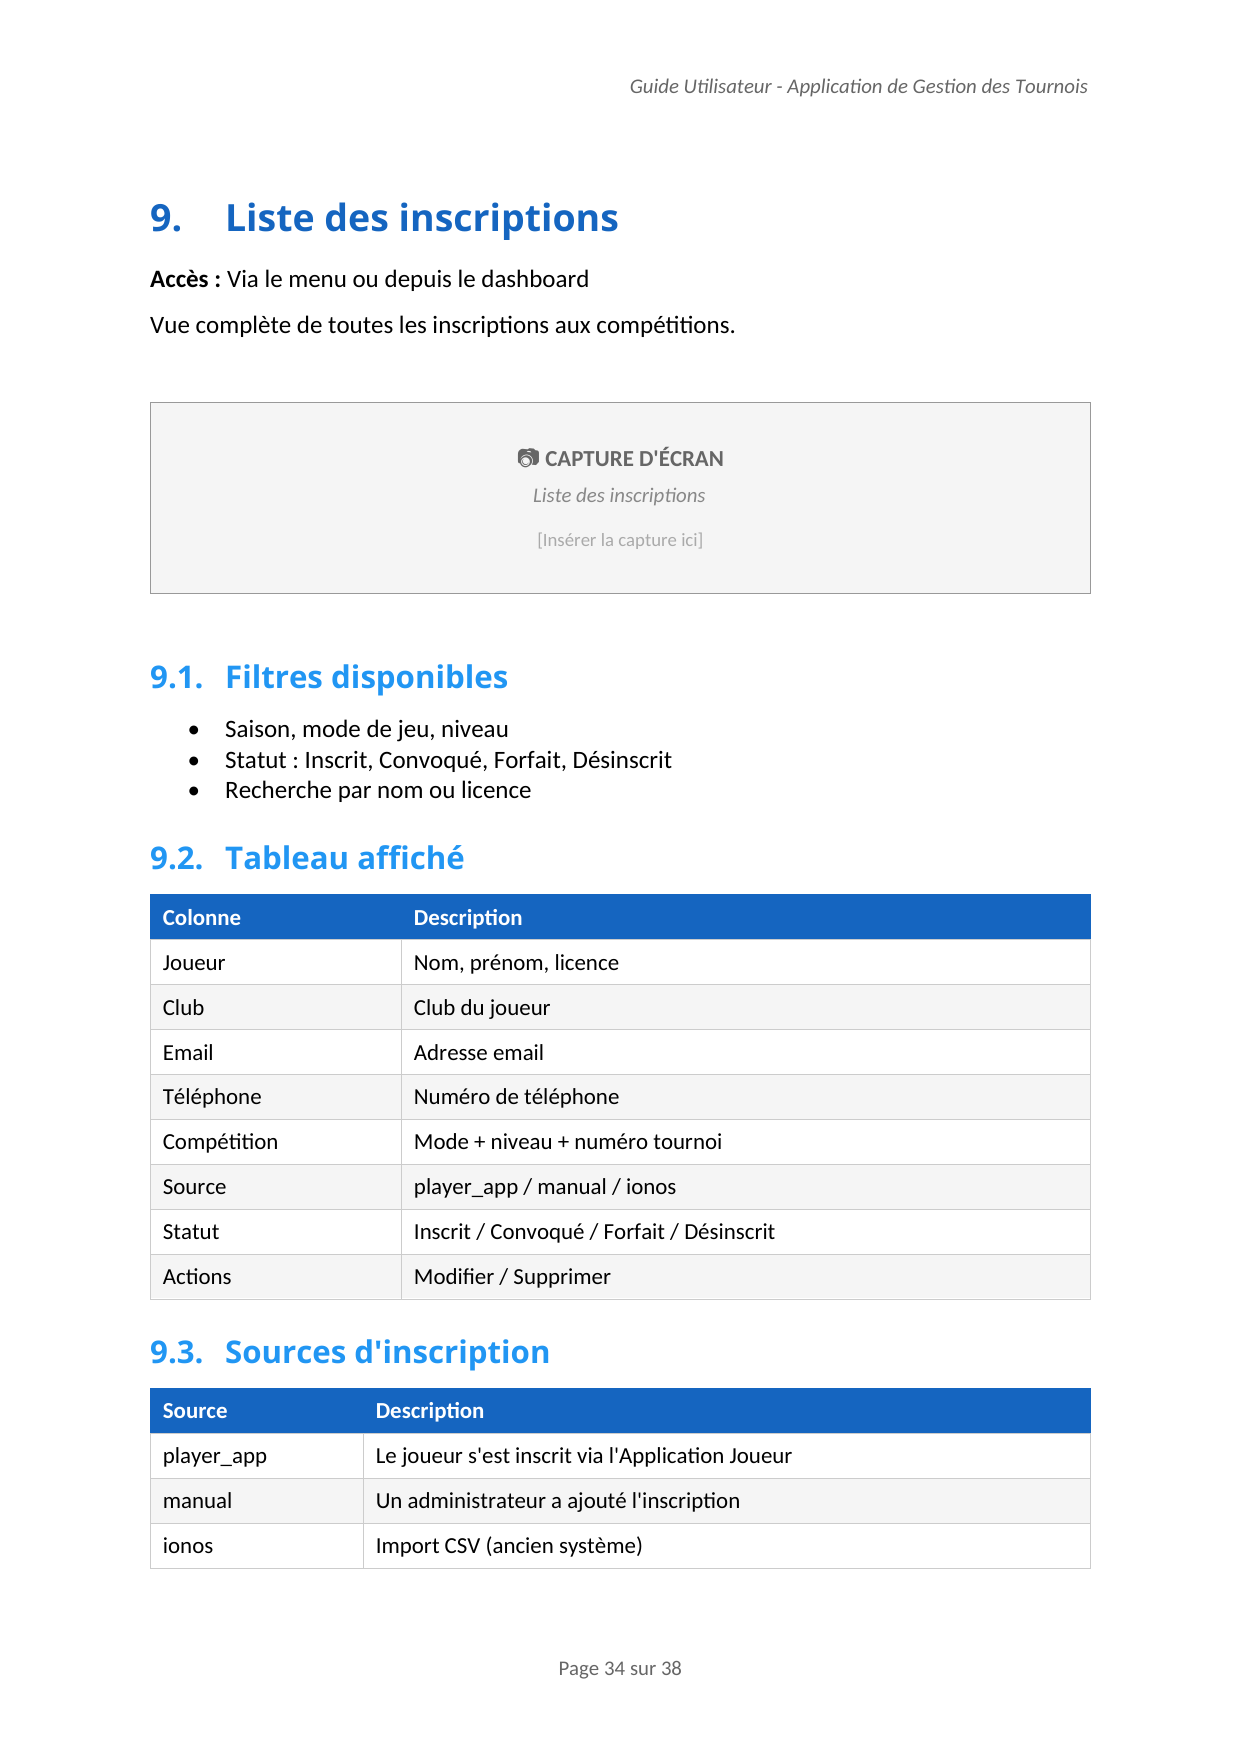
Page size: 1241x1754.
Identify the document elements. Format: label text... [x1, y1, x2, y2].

table_cell Le joueur s'est inscrit via l'Application Joueur [364, 1434, 1090, 1478]
table_header Source [151, 1389, 363, 1433]
list Statut : Inscrit, Convoqué, Forfait, Désinscrit [187, 744, 1090, 774]
table_cell Source [151, 1165, 401, 1209]
table_cell Numéro de téléphone [402, 1075, 1090, 1119]
text Vue complète de toutes les inscriptions aux compétitions. [150, 310, 1090, 340]
table_cell player_app [151, 1434, 363, 1478]
text Accès : Via le menu ou depuis le dashboard [150, 263, 1090, 294]
table_cell Nom, prénom, licence [402, 940, 1090, 984]
subtitle Tableau affiché [150, 836, 1090, 879]
table_cell Joueur [151, 940, 401, 984]
table_cell Club du joueur [402, 985, 1090, 1029]
table_cell player_app / manual / ionos [402, 1165, 1090, 1209]
table_cell Un administrateur a ajouté l'inscription [364, 1479, 1090, 1523]
table_cell Adresse email [402, 1030, 1090, 1074]
table_cell Club [151, 985, 401, 1029]
table_cell Actions [151, 1255, 401, 1298]
list Saison, mode de jeu, niveau [187, 713, 1090, 744]
table_cell Inscrit / Convoqué / Forfait / Désinscrit [402, 1210, 1090, 1253]
table_header 📷 CAPTURE D'ÉCRAN Liste des inscriptions [Insérer la capture ici] [151, 403, 1090, 593]
subtitle Liste des inscriptions [150, 192, 1090, 243]
table_cell Statut [151, 1210, 401, 1253]
subtitle Sources d'inscription [150, 1330, 1090, 1372]
table_cell ionos [151, 1524, 363, 1568]
table_cell Import CSV (ancien système) [364, 1524, 1090, 1568]
table_cell Téléphone [151, 1075, 401, 1119]
table_cell Compétition [151, 1120, 401, 1164]
table_header Description [364, 1389, 1090, 1433]
table_cell Mode + niveau + numéro tournoi [402, 1120, 1090, 1164]
list Recherche par nom ou licence [187, 774, 1090, 805]
table_header Description [402, 895, 1090, 939]
table_cell Modifier / Supprimer [402, 1255, 1090, 1298]
table_header Colonne [151, 895, 401, 939]
table_cell manual [151, 1479, 363, 1523]
subtitle Filtres disponibles [150, 655, 1090, 698]
table_cell Email [151, 1030, 401, 1074]
